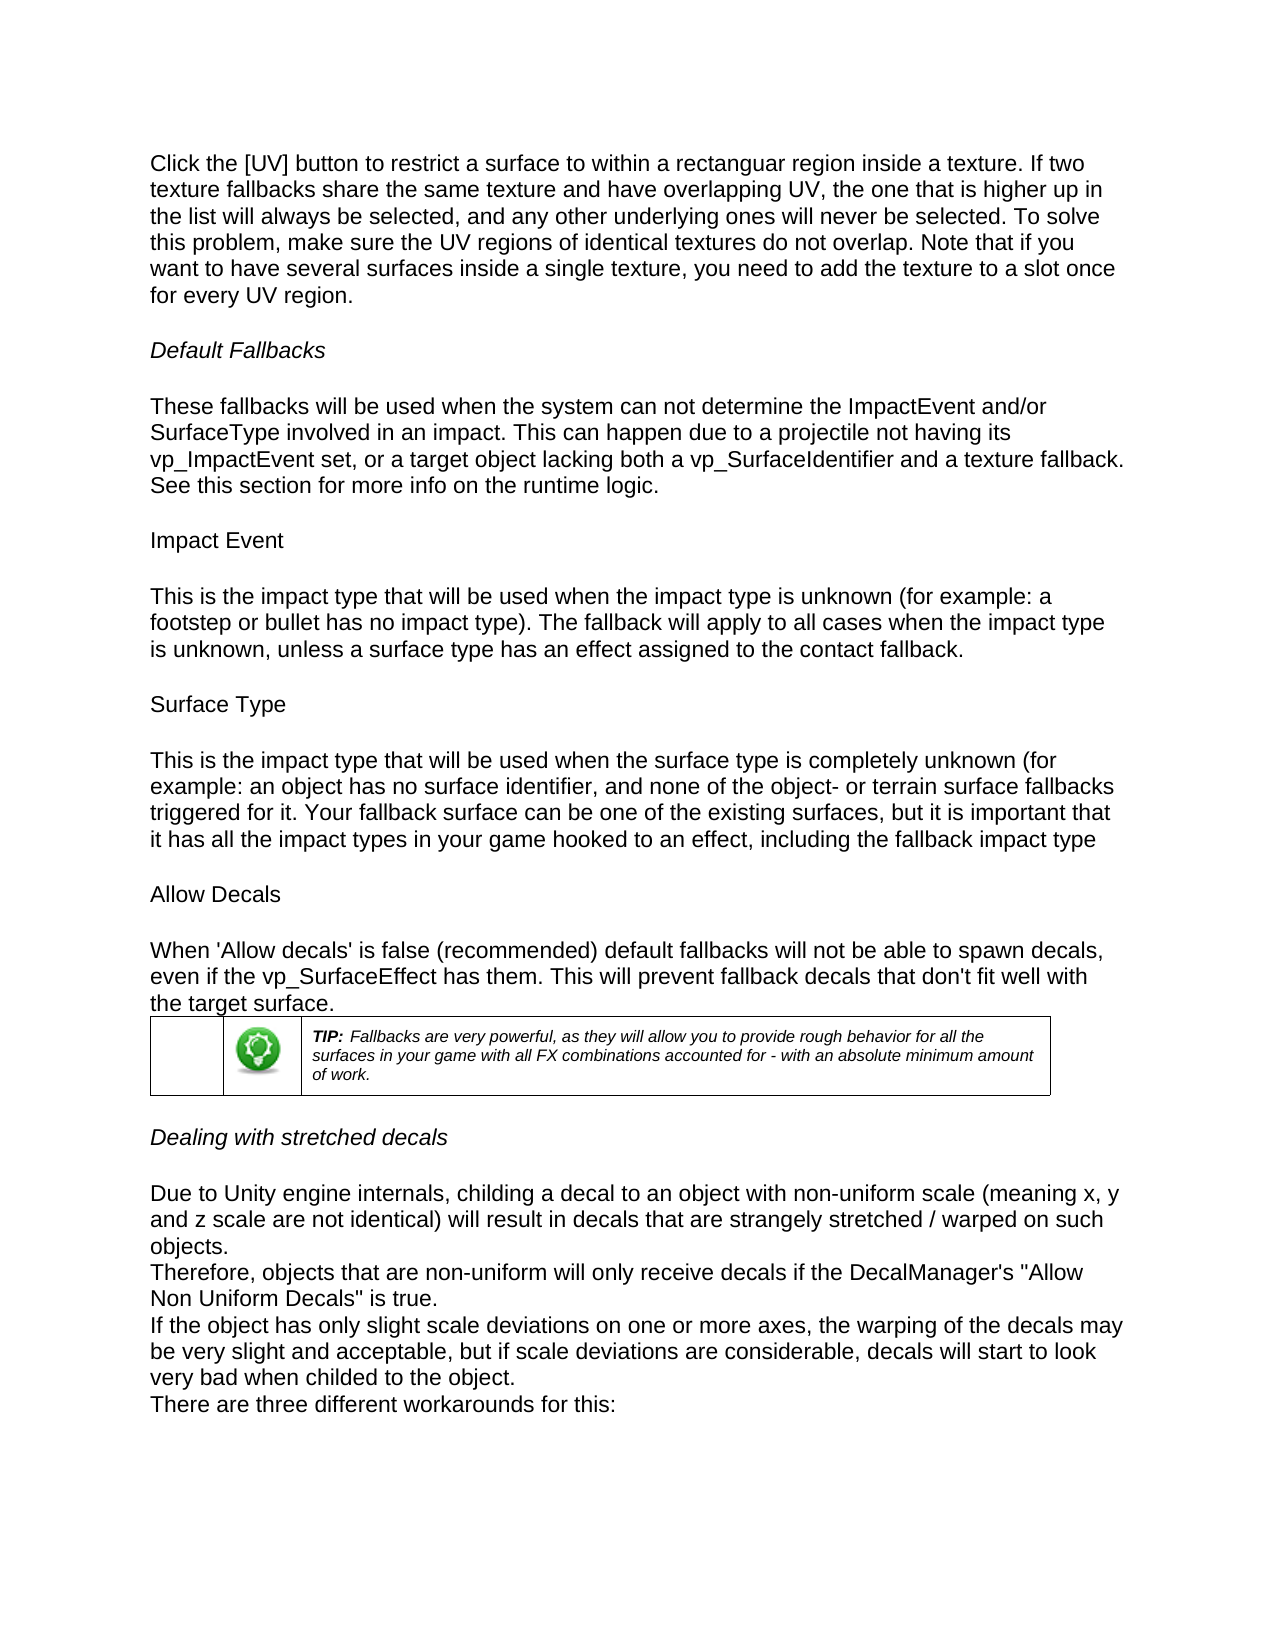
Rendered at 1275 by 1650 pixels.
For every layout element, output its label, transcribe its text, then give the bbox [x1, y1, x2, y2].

text There are three different workarounds for this: [150, 1391, 1125, 1417]
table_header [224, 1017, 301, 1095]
text Click the [UV] button to restrict a surface to within a rectanguar region inside a texture. If two texture fallbacks share the same texture and have overlapping UV, the one that is higher up in the list will always be selected, and any other underlying ones will never be selected. To solve this problem, make sure the UV regions of identical textures do not overlap. Note that if you want to have several surfaces inside a single texture, you need to add the texture to a slot once for every UV region. [150, 150, 1125, 308]
text Impact Event [150, 527, 1125, 554]
text If the object has only slight scale deviations on one or more axes, the warping of the decals may be very slight and acceptable, but if scale deviations are considerable, decals will start to look very bad when childed to the object. [150, 1312, 1125, 1391]
text Dealing with stretched decals [150, 1124, 1125, 1151]
text When 'Allow decals' is false (recommended) default fallbacks will not be able to spawn decals, even if the vp_SurfaceEffect has them. This will prevent fallback decals that don't fit well with the target surface. [150, 937, 1125, 1016]
text This is the impact type that will be used when the surface type is completely unknown (for example: an object has no surface identifier, and none of the object- or terrain surface fallbacks triggered for it. Your fallback surface can be one of the existing surfaces, but it is important that it has all the impact types in your game hooked to an effect, including the fallback impact type [150, 747, 1125, 852]
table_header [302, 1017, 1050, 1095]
text Due to Unity engine internals, childing a decal to an object with non-uniform scale (meaning x, y and z scale are not identical) will result in decals that are strangely stretched / warped on such objects. [150, 1180, 1125, 1259]
picture [233, 1026, 284, 1077]
text These fallbacks will be used when the system can not determine the ImpactEvent and/or SurfaceType involved in an impact. This can happen due to a projectile not having its vp_ImpactEvent set, or a target object lacking both a vp_SurfaceIdentifier and a texture fallback. See this section for more info on the runtime logic. [150, 393, 1125, 498]
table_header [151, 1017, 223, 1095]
text Surface Type [150, 691, 1125, 717]
text Allow Decals [150, 881, 1125, 908]
text Therefore, objects that are non-uniform will only receive decals if the DecalManager's "Allow Non Uniform Decals" is true. [150, 1259, 1125, 1312]
text Default Fallbacks [150, 337, 1125, 364]
text This is the impact type that will be used when the impact type is unknown (for example: a footstep or bullet has no impact type). The fallback will apply to all cases when the impact type is unknown, unless a surface type has an effect assigned to the contact fallback. [150, 583, 1125, 662]
